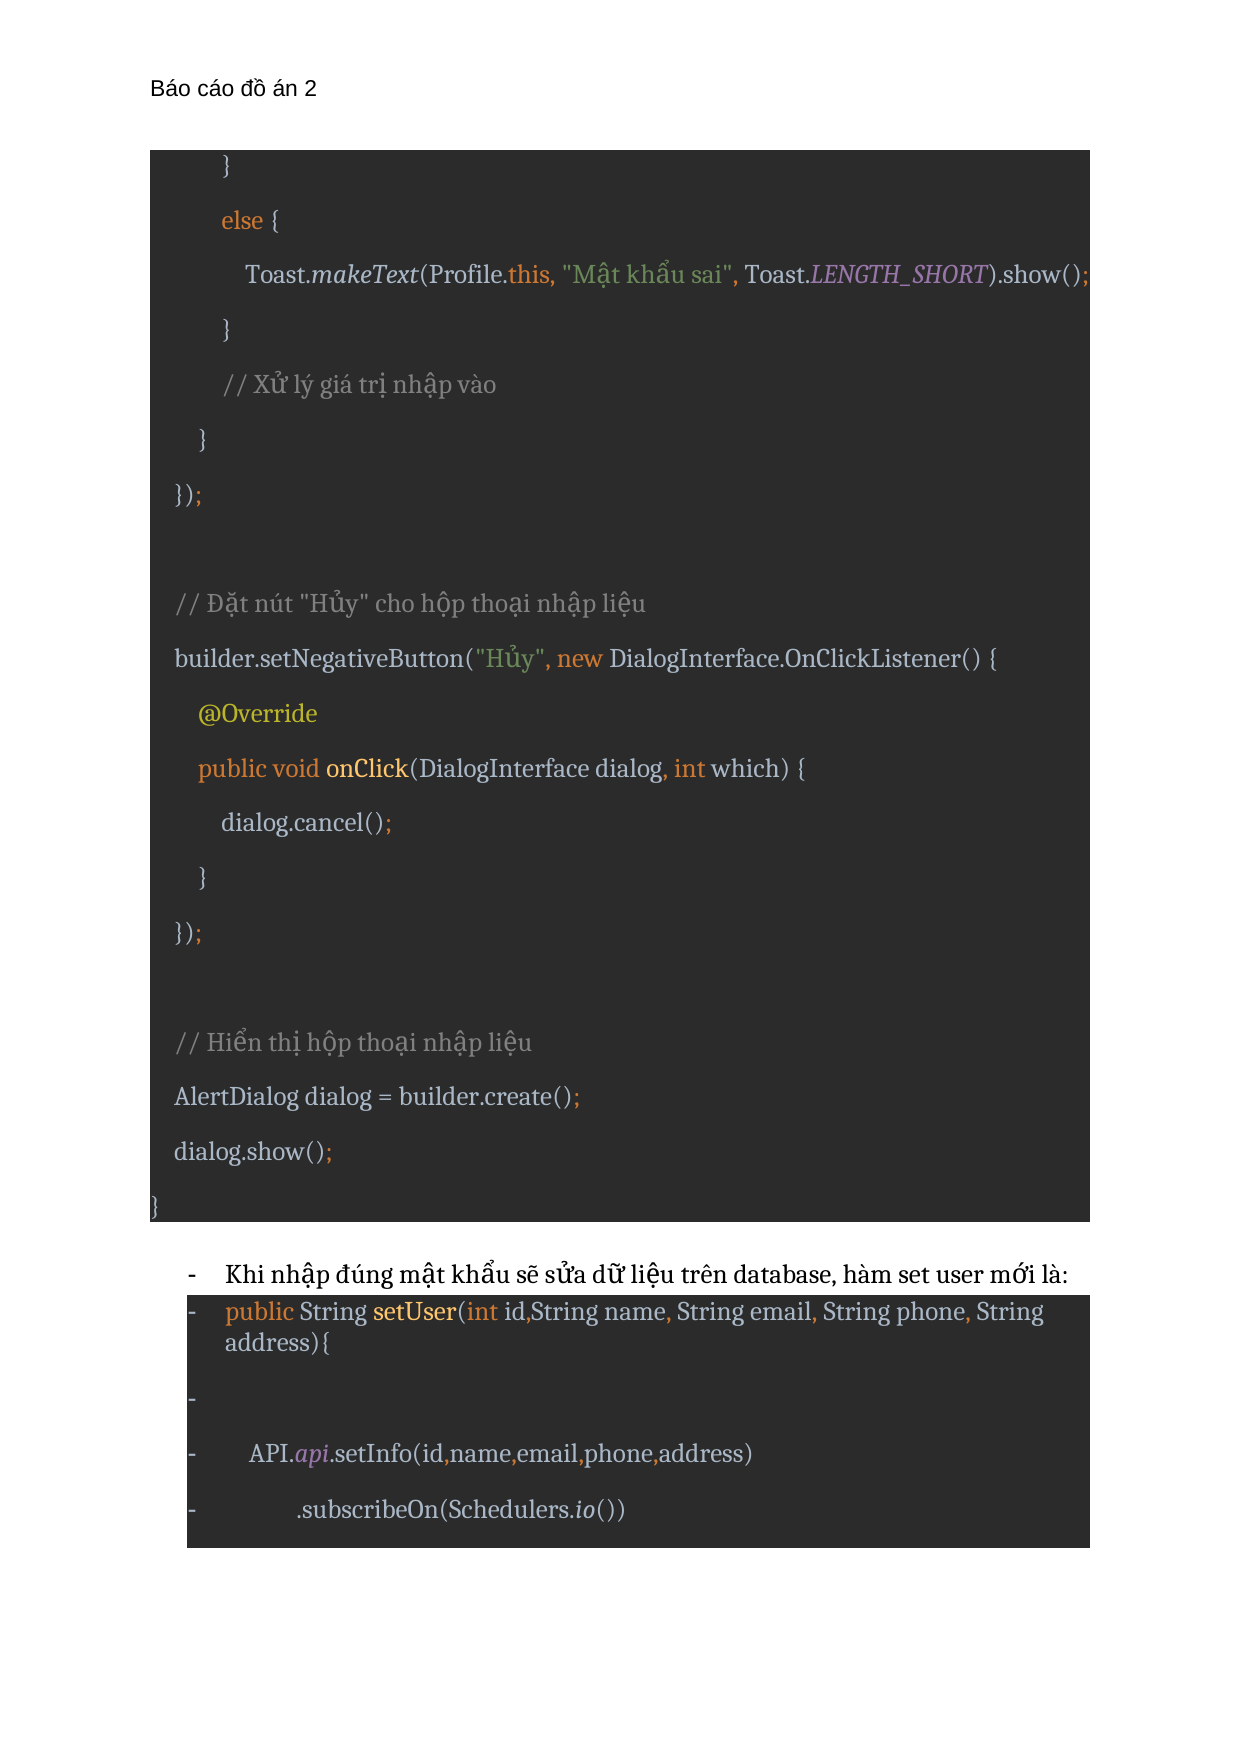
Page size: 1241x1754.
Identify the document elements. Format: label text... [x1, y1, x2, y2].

text } [150, 424, 1090, 479]
text } [150, 150, 1090, 205]
text } [150, 1191, 1090, 1222]
text AlertDialog dialog = builder.create(); [150, 1081, 1090, 1136]
text // Đặt nút "Hủy" cho hộp thoại nhập liệu [150, 588, 1090, 643]
text dialog.cancel(); [150, 807, 1090, 862]
text } [150, 314, 1090, 369]
text builder.setNegativeButton("Hủy", new DialogInterface.OnClickListener() { [150, 643, 1090, 698]
list .subscribeOn(Schedulers.io()) [187, 1493, 1090, 1548]
text @Override [150, 698, 1090, 753]
text else { [150, 205, 1090, 259]
text dialog.show(); [150, 1136, 1090, 1191]
list public String setUser(int id,String name, String email, String phone, String address){ [187, 1295, 1090, 1382]
text Toast.makeText(Profile.this, "Mật khẩu sai", Toast.LENGTH_SHORT).show(); [150, 259, 1090, 314]
text // Xử lý giá trị nhập vào [150, 369, 1090, 424]
text }); [150, 917, 1090, 972]
text }); [150, 479, 1090, 533]
text // Hiển thị hộp thoại nhập liệu [150, 1027, 1090, 1081]
list API.api.setInfo(id,name,email,phone,address) [187, 1437, 1090, 1493]
list Khi nhập đúng mật khẩu sẽ sửa dữ liệu trên database, hàm set user mới là: [187, 1258, 1090, 1290]
text public void onClick(DialogInterface dialog, int which) { [150, 753, 1090, 807]
text } [150, 862, 1090, 917]
